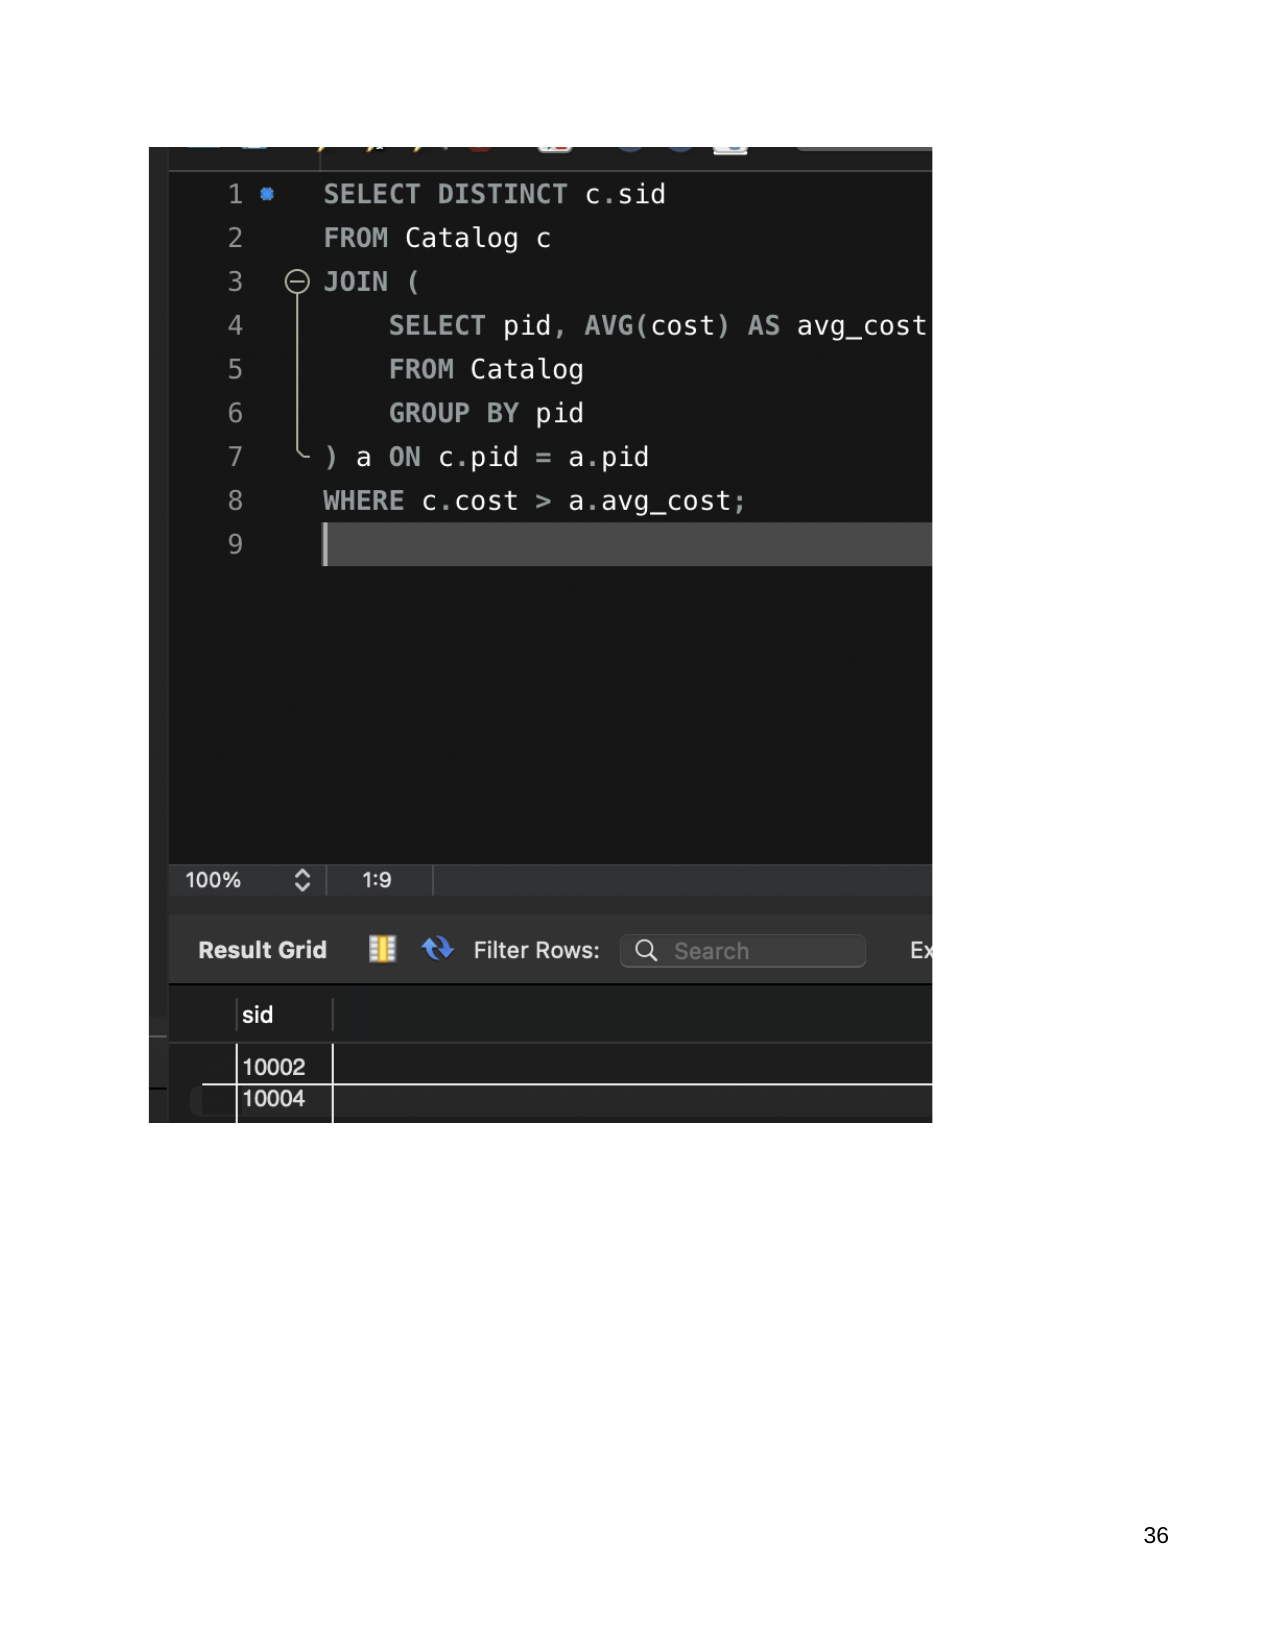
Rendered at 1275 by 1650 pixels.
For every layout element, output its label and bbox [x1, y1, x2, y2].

picture [148, 147, 933, 1123]
